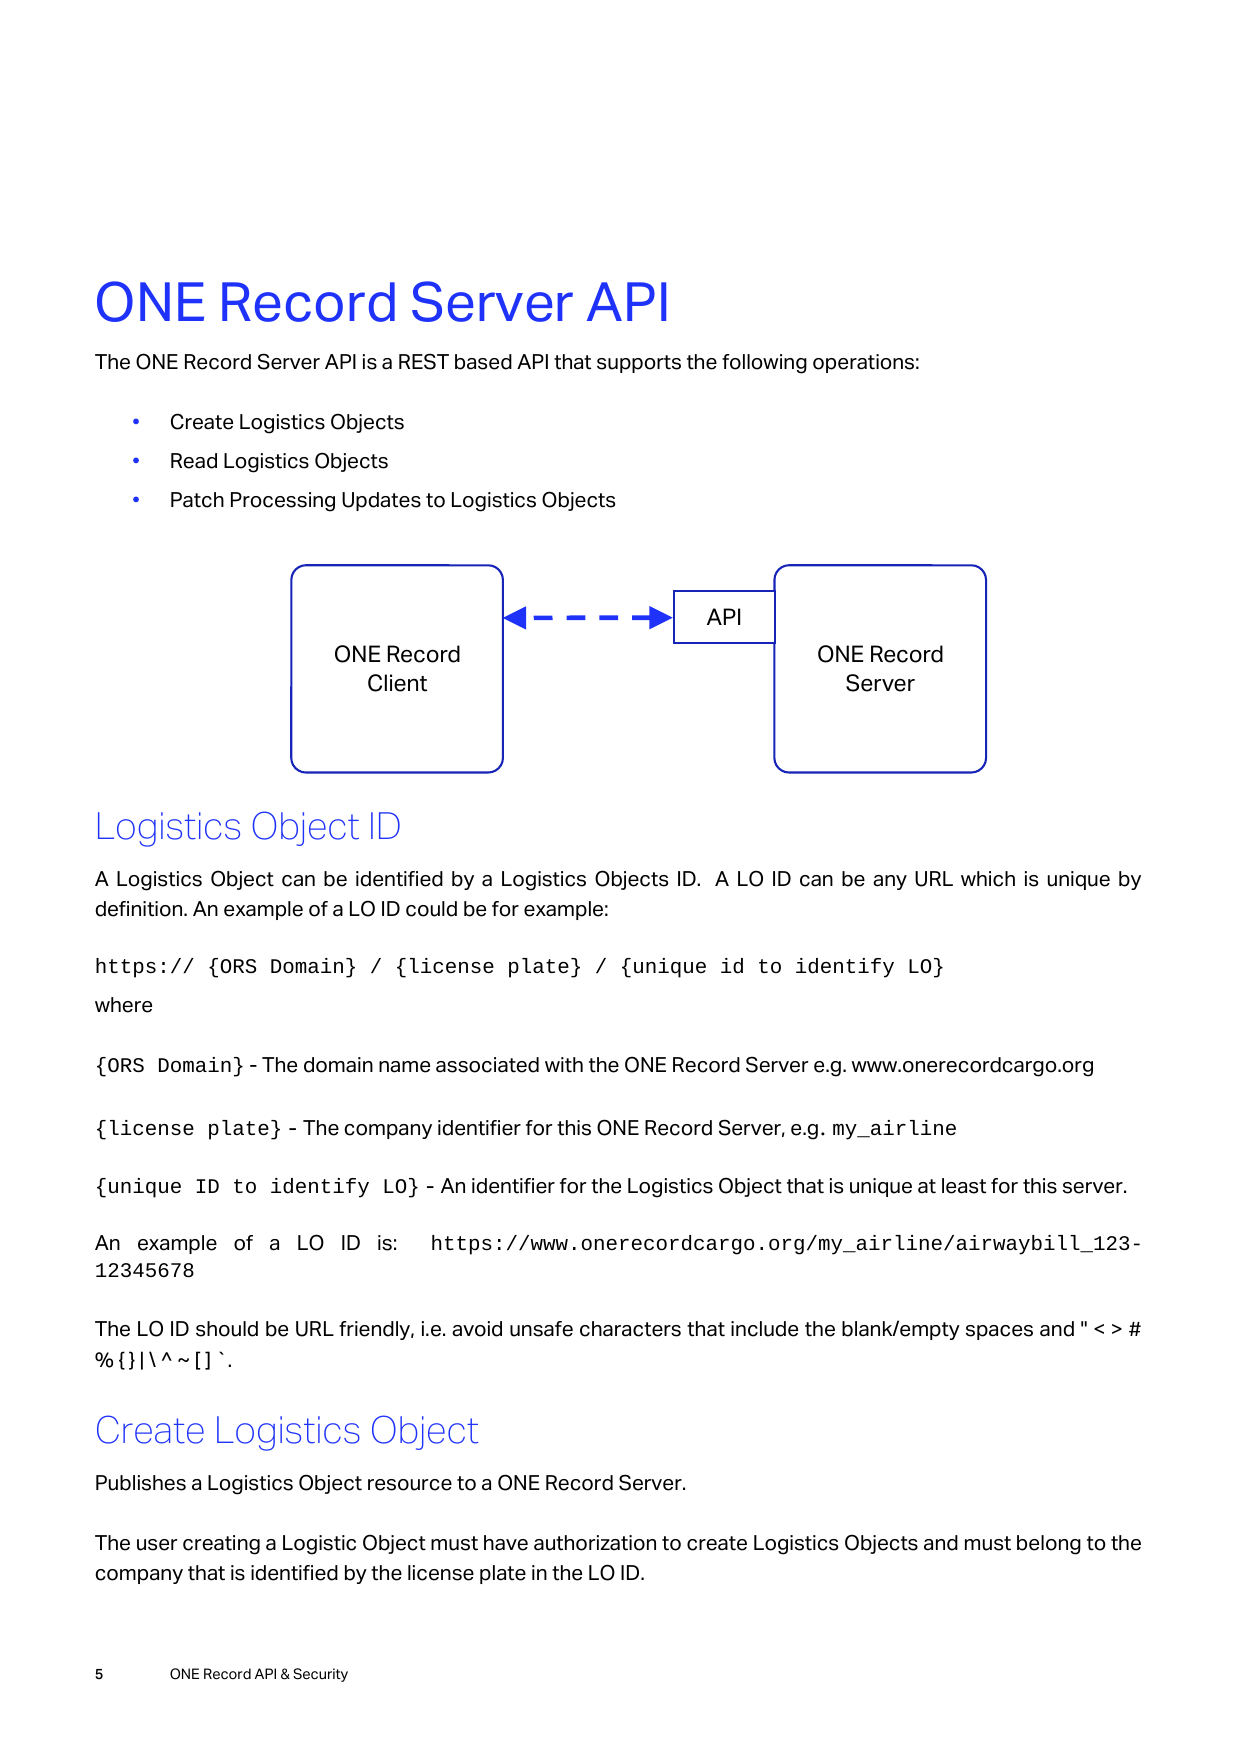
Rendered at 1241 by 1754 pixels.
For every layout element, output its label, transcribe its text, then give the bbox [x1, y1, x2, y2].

text {unique ID to identify LO} - An identifier for the Logistics Object that is unique at least for this server. [94, 1170, 1146, 1200]
text {ORS Domain} - The domain name associated with the ONE Record Server e.g. www.onerecordcargo.org [94, 1052, 1143, 1078]
subtitle ONE Record Server API [94, 268, 1146, 336]
subtitle Logistics Object ID [94, 575, 1146, 850]
text The LO ID should be URL friendly, i.e. avoid unsafe characters that include the blank/empty spaces and " < > # % { } | \ ^ ~ [ ] `. [94, 1316, 1143, 1373]
text The user creating a Logistic Object must have authorization to create Logistics Objects and must belong to the company that is identified by the license plate in the LO ID. [94, 1529, 1143, 1586]
text Publishes a Logistics Object resource to a ONE Record Server. [94, 1469, 1143, 1496]
text https:// {ORS Domain} / {license plate} / {unique id to identify LO} [94, 956, 1146, 979]
text Patch Processing Updates to Logistics Objects [132, 487, 1146, 514]
text The ONE Record Server API is a REST based API that supports the following operations: [94, 349, 1143, 376]
text Read Logistics Objects [132, 448, 1146, 474]
text Create Logistics Objects [132, 409, 1146, 435]
text {license plate} - The company identifier for this ONE Record Server, e.g. my_airline [94, 1112, 1146, 1141]
text An example of a LO ID is: https://www.onerecordcargo.org/my_airline/airwaybill_123-12345678 [94, 1229, 1143, 1283]
text where [94, 992, 1143, 1018]
text A Logistics Object can be identified by a Logistics Objects ID. A LO ID can be any URL which is unique by definition. An example of a LO ID could be for example: [94, 865, 1143, 922]
subtitle Create Logistics Object [94, 1406, 1146, 1454]
